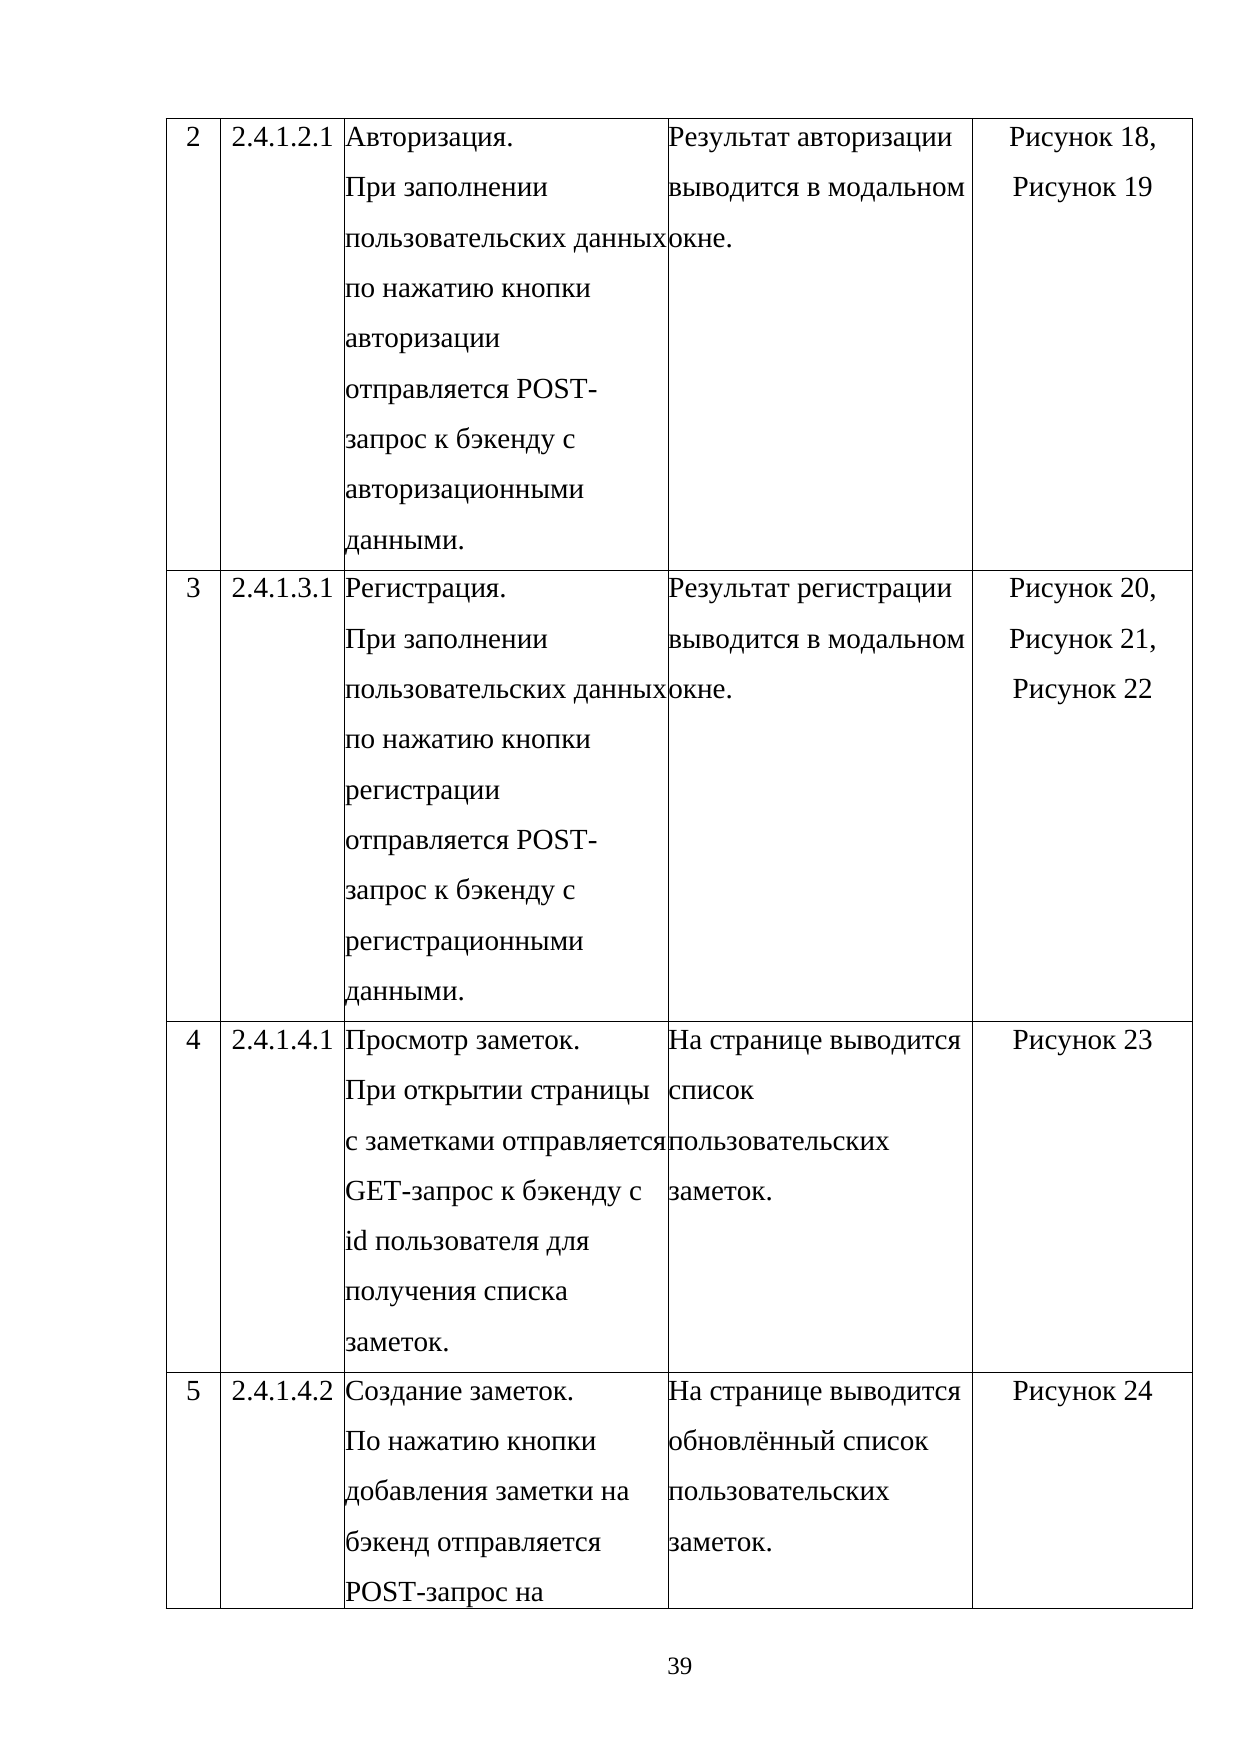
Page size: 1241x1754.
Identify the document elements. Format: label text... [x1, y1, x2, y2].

table_cell Результат регистрации выводится в модальном окне. [669, 571, 972, 1021]
table_cell Рисунок 18, Рисунок 19 [973, 119, 1192, 569]
table_cell 2.4.1.3.1 [221, 571, 344, 1021]
table_cell Рисунок 23 [973, 1022, 1192, 1372]
table_cell Рисунок 20, Рисунок 21, Рисунок 22 [973, 571, 1192, 1021]
table_cell 2.4.1.4.1 [221, 1022, 344, 1372]
table_cell 3 [167, 571, 220, 1021]
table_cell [669, 1373, 972, 1607]
table_cell Регистрация. При заполнении пользовательских данных по нажатию кнопки регистрации отправляется POST-запрос к бэкенду с регистрационными данными. [345, 571, 668, 1021]
table_cell На странице выводится список пользовательских заметок. [669, 1022, 972, 1372]
table_cell Результат авторизации выводится в модальном окне. [669, 119, 972, 569]
table_cell Просмотр заметок. При открытии страницы с заметками отправляется GET-запрос к бэкенду с id пользователя для получения списка заметок. [345, 1022, 668, 1372]
table_cell 4 [167, 1022, 220, 1372]
table_cell Рисунок 24 [973, 1373, 1192, 1607]
table_cell 2.4.1.4.2 [221, 1373, 344, 1607]
table_cell 5 [167, 1373, 220, 1607]
table_cell 2 [167, 119, 220, 569]
table_cell 2.4.1.2.1 [221, 119, 344, 569]
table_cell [345, 1373, 668, 1607]
table_cell Авторизация. При заполнении пользовательских данных по нажатию кнопки авторизации отправляется POST-запрос к бэкенду с авторизационными данными. [345, 119, 668, 569]
